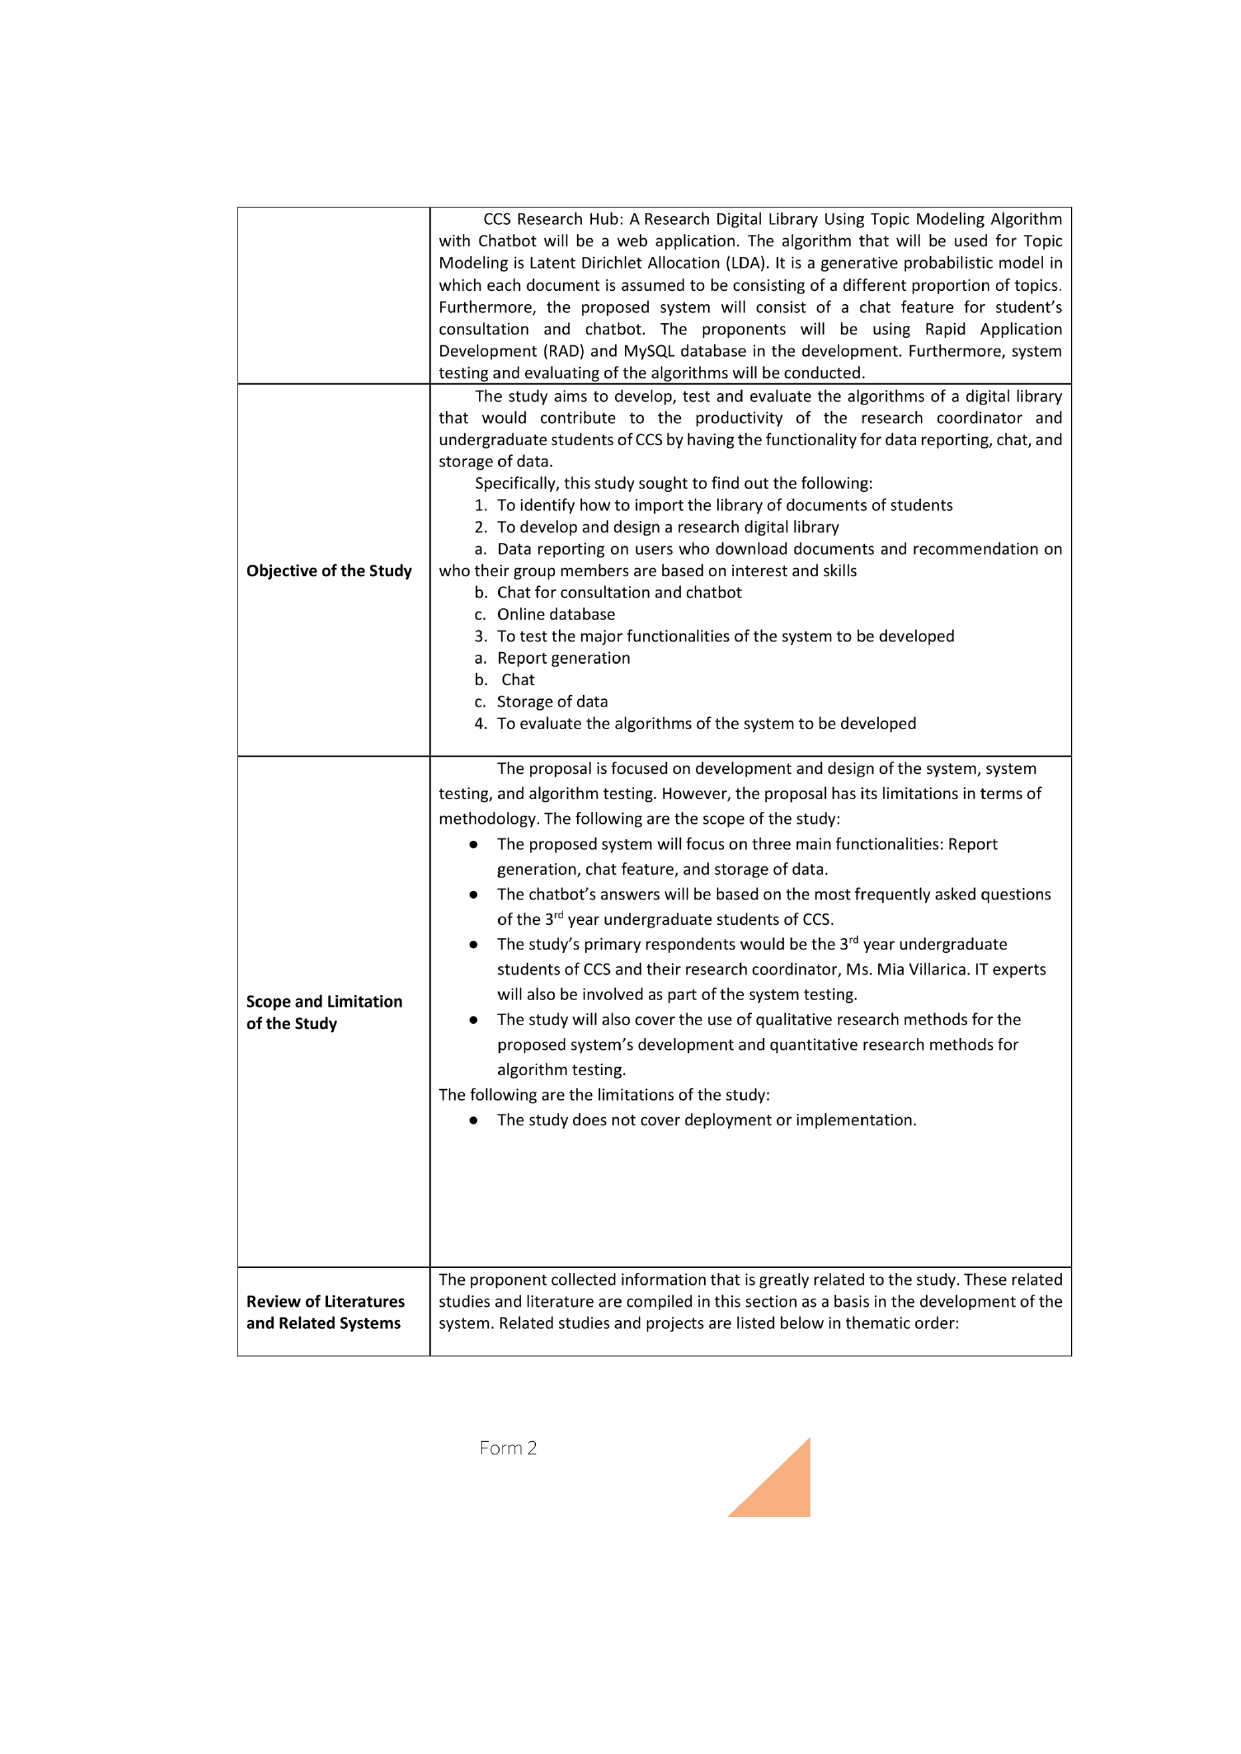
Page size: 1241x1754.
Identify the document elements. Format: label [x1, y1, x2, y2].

picture [225, 150, 1082, 1517]
